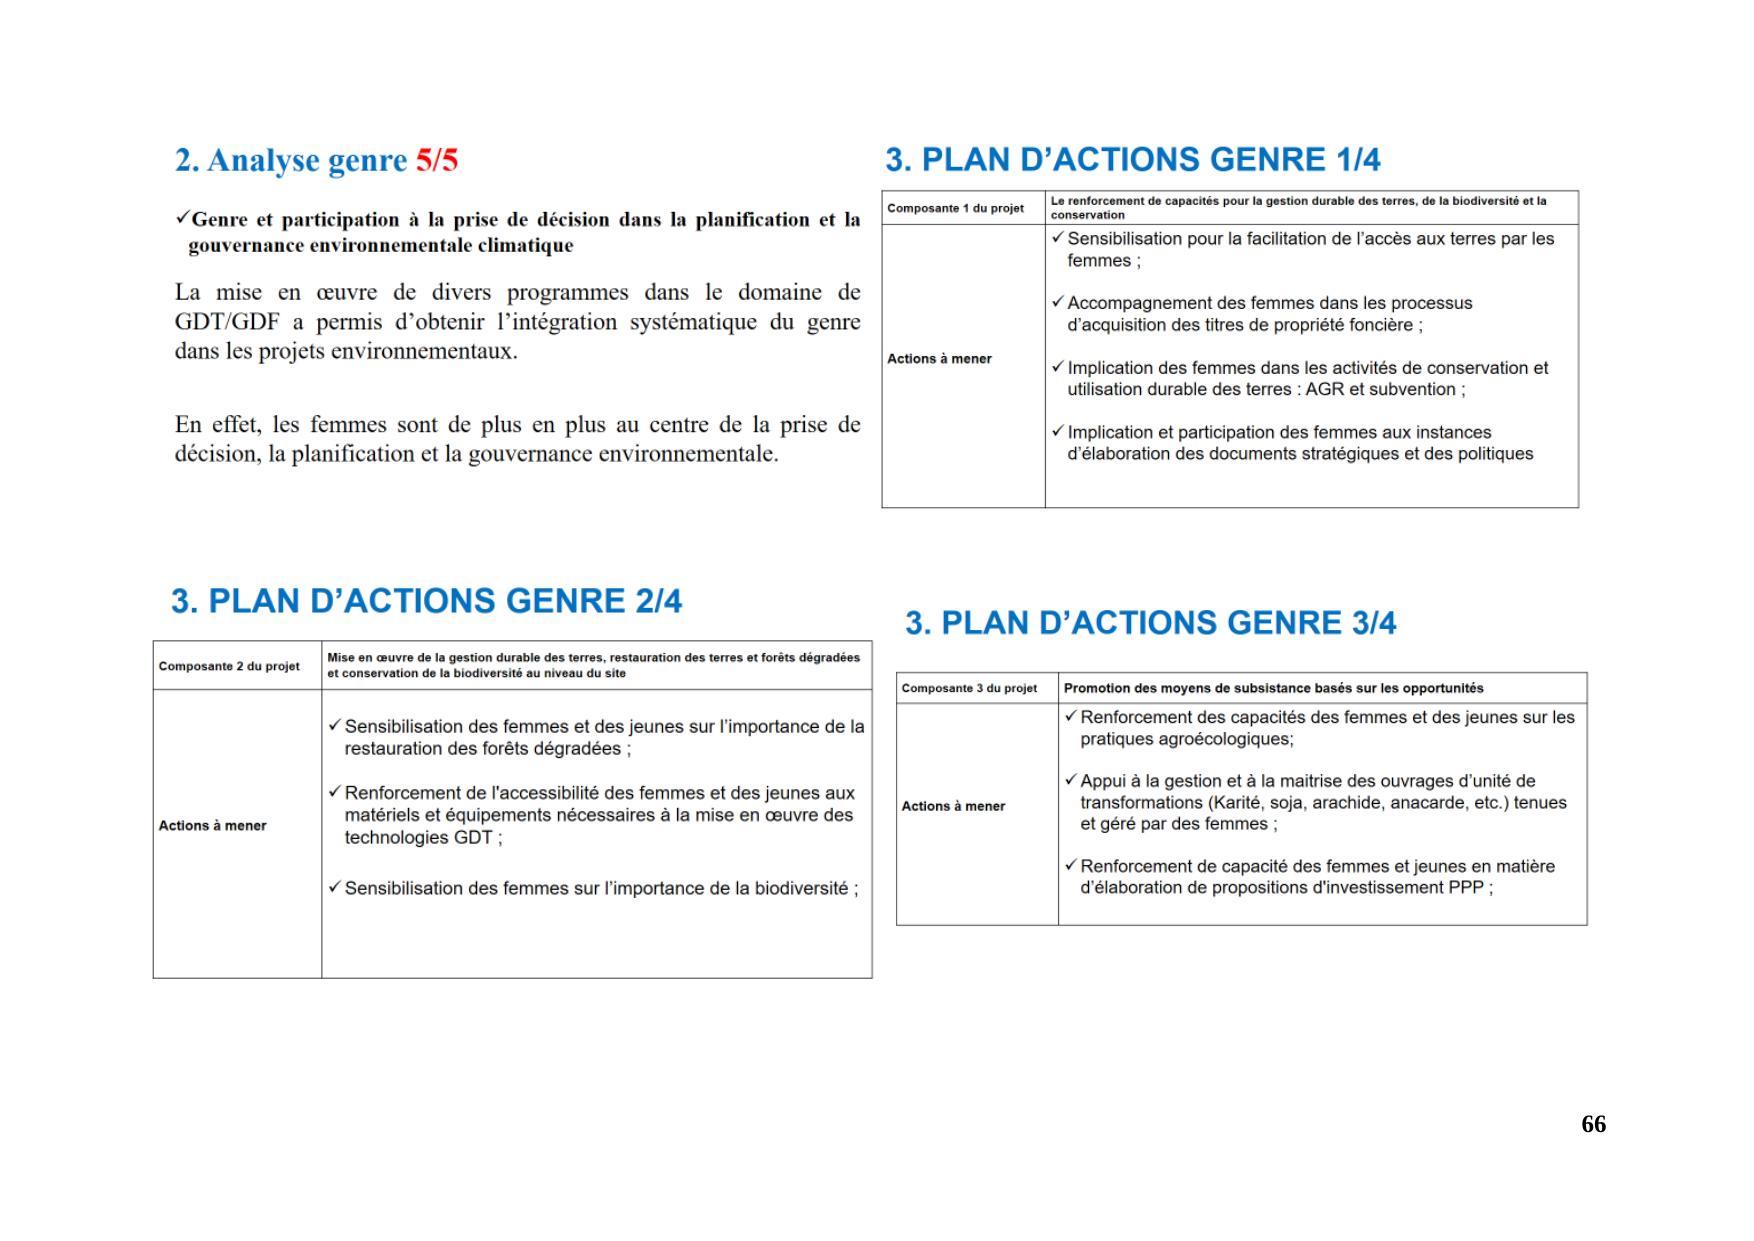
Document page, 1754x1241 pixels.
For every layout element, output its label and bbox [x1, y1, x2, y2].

picture [147, 132, 1592, 543]
picture [147, 571, 1595, 987]
